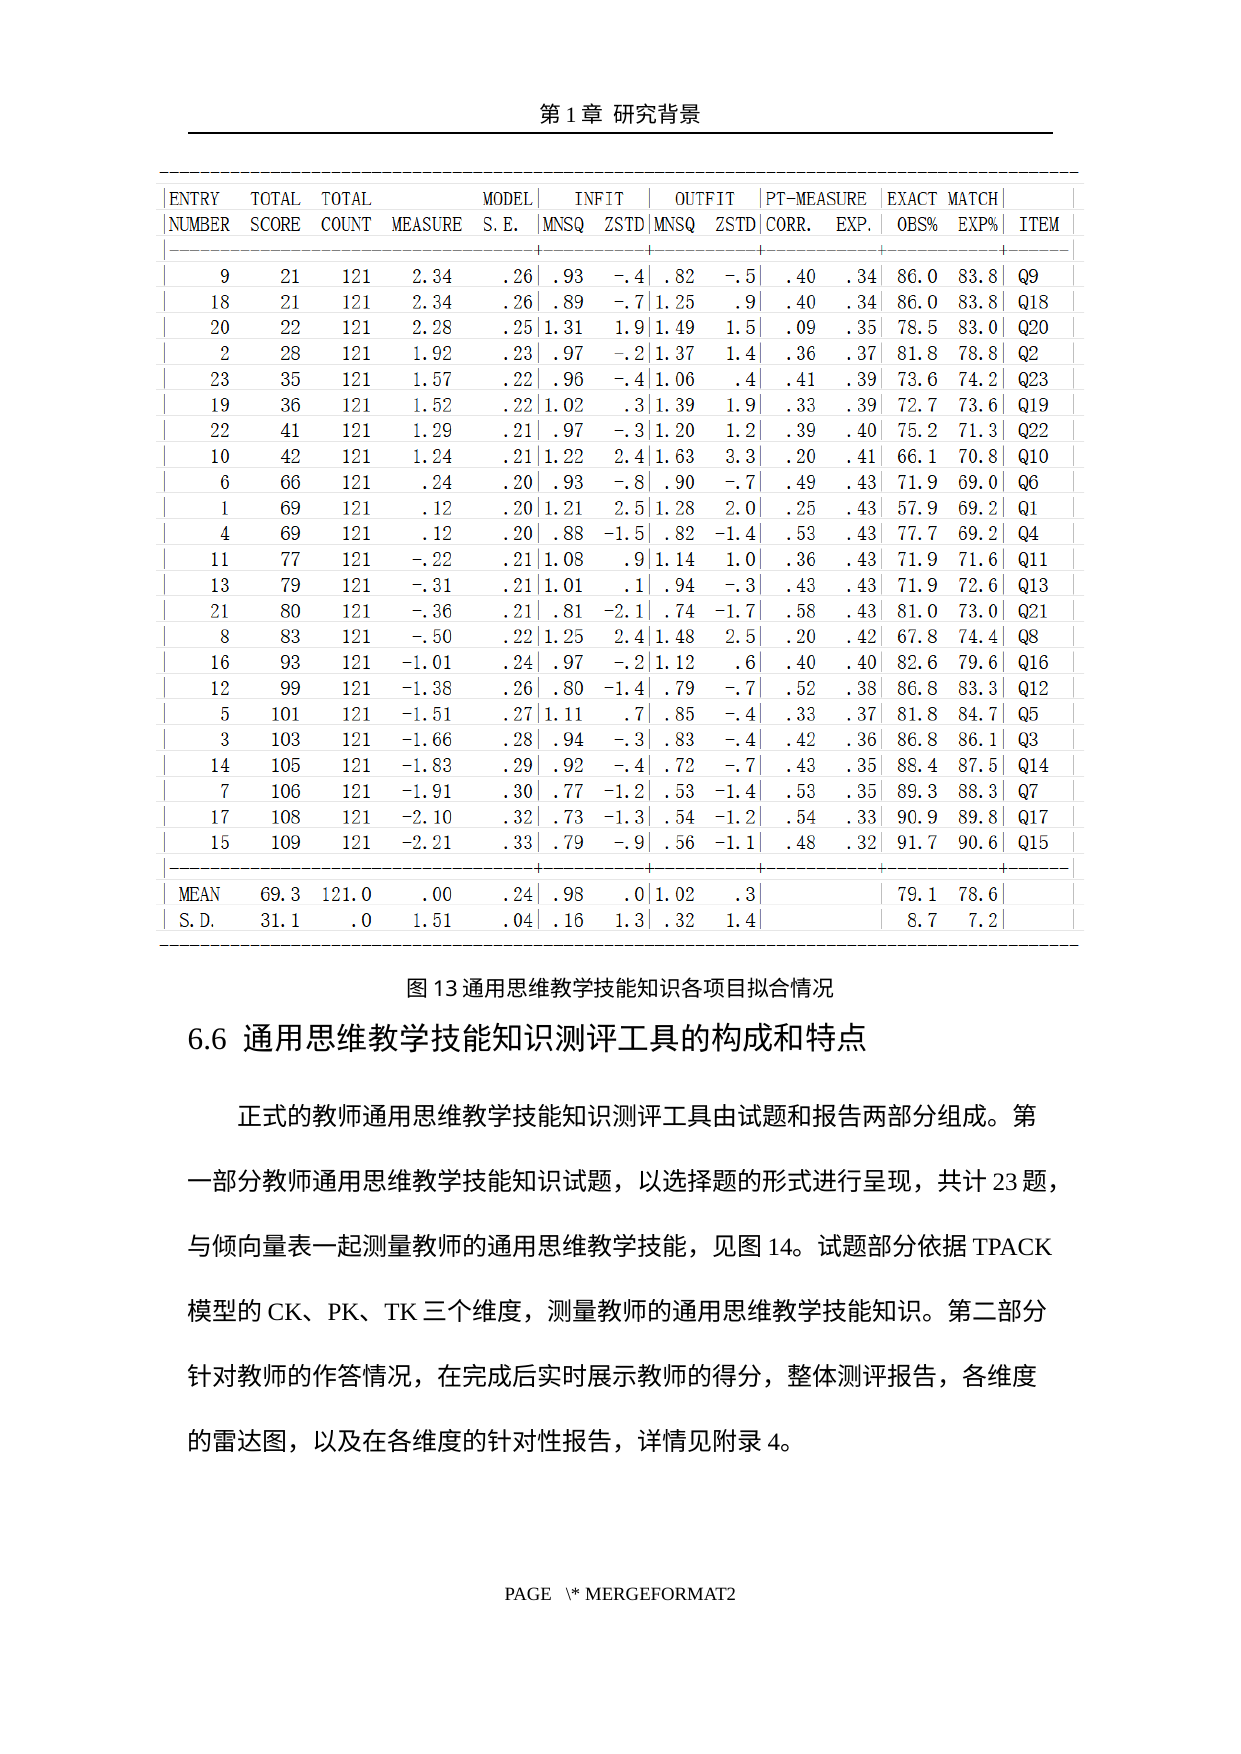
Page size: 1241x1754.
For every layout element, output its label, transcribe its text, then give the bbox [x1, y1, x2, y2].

text 正式的教师通用思维教学技能知识测评工具由试题和报告两部分组成。第一部分教师通用思维教学技能知识试题，以选择题的形式进行呈现，共计23题，与倾向量表一起测量教师的通用思维教学技能，见图14。试题部分依据TPACK模型的CK、PK、TK三个维度，测量教师的通用思维教学技能知识。第二部分针对教师的作答情况，在完成后实时展示教师的得分，整体测评报告，各维度的雷达图，以及在各维度的针对性报告，详情见附录4。 [187, 1082, 1053, 1472]
picture [156, 160, 1085, 950]
subtitle 通用思维教学技能知识测评工具的构成和特点 [187, 1003, 1053, 1070]
